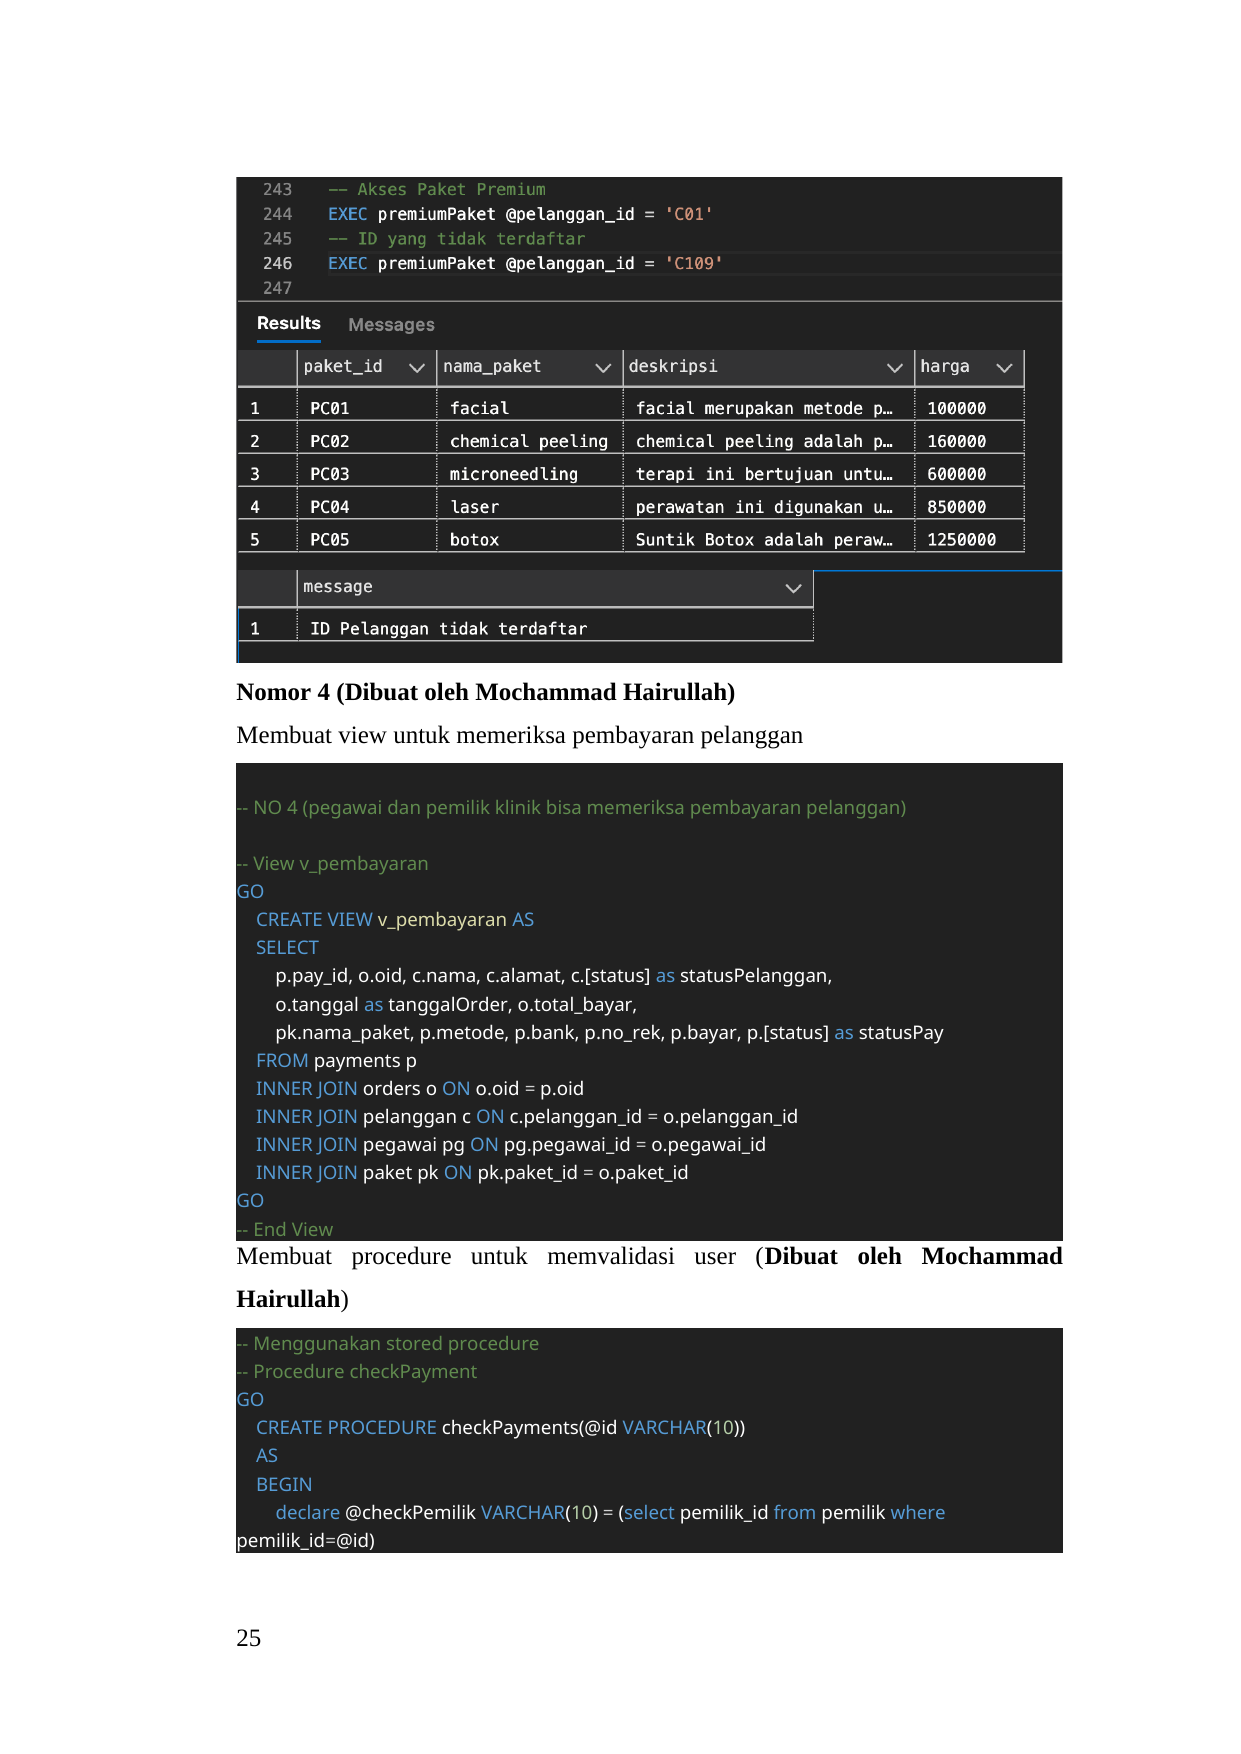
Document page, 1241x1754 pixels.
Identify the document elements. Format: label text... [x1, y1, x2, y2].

text -- View v_pembayaran [236, 848, 1063, 876]
text GO [236, 1384, 1063, 1412]
text -- Procedure checkPayment [236, 1356, 1063, 1384]
text BEGIN [236, 1468, 1063, 1496]
text INNER JOIN pelanggan c ON c.pelanggan_id = o.pelanggan_id [236, 1101, 1063, 1129]
text INNER JOIN orders o ON o.oid = p.oid [236, 1073, 1063, 1101]
text CREATE VIEW v_pembayaran AS [236, 904, 1063, 932]
text -- NO 4 (pegawai dan pemilik klinik bisa memeriksa pembayaran pelanggan) [236, 791, 1063, 819]
text FROM payments p [236, 1044, 1063, 1073]
text Membuat procedure untuk memvalidasi user (Dibuat oleh Mochammad Hairullah) [236, 1241, 1063, 1313]
text CREATE PROCEDURE checkPayments(@id VARCHAR(10)) [236, 1412, 1063, 1440]
text INNER JOIN paket pk ON pk.paket_id = o.paket_id [236, 1157, 1063, 1185]
text o.tanggal as tanggalOrder, o.total_bayar, [236, 988, 1063, 1016]
text pk.nama_paket, p.metode, p.bank, p.no_rek, p.bayar, p.[status] as statusPay [236, 1016, 1063, 1044]
text declare @checkPemilik VARCHAR(10) = (select pemilik_id from pemilik where pemilik_id=@id) [236, 1496, 1063, 1553]
text AS [236, 1440, 1063, 1468]
text -- End View [236, 1213, 1063, 1241]
text -- Menggunakan stored procedure [236, 1328, 1063, 1356]
text INNER JOIN pegawai pg ON pg.pegawai_id = o.pegawai_id [236, 1129, 1063, 1157]
text p.pay_id, o.oid, c.nama, c.alamat, c.[status] as statusPelanggan, [236, 960, 1063, 988]
text GO [236, 876, 1063, 904]
text Membuat view untuk memeriksa pembayaran pelanggan [236, 720, 1063, 749]
text Nomor 4 (Dibuat oleh Mochammad Hairullah) [236, 677, 1063, 706]
picture [236, 177, 1063, 663]
text SELECT [236, 932, 1063, 960]
text GO [236, 1185, 1063, 1213]
